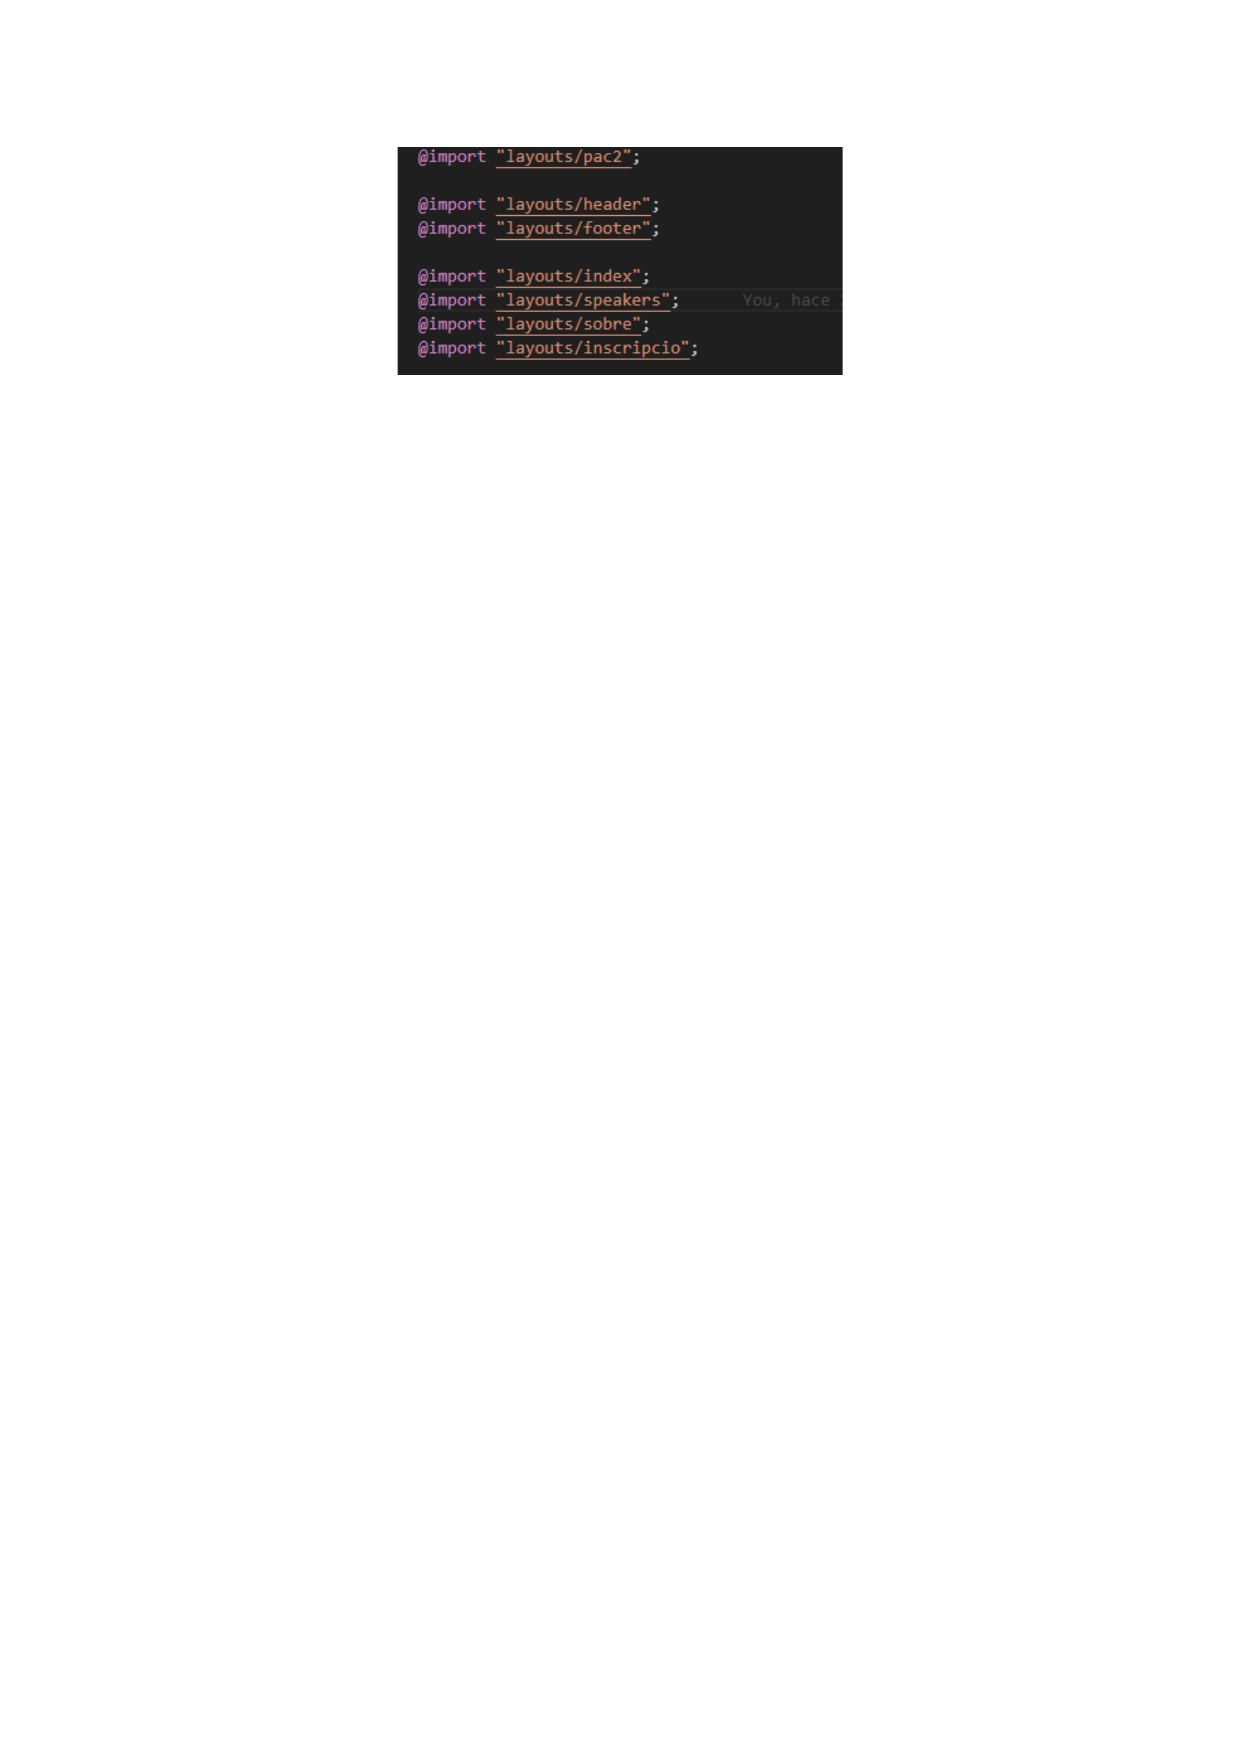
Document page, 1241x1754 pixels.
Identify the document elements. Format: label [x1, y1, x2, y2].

picture [397, 147, 843, 375]
